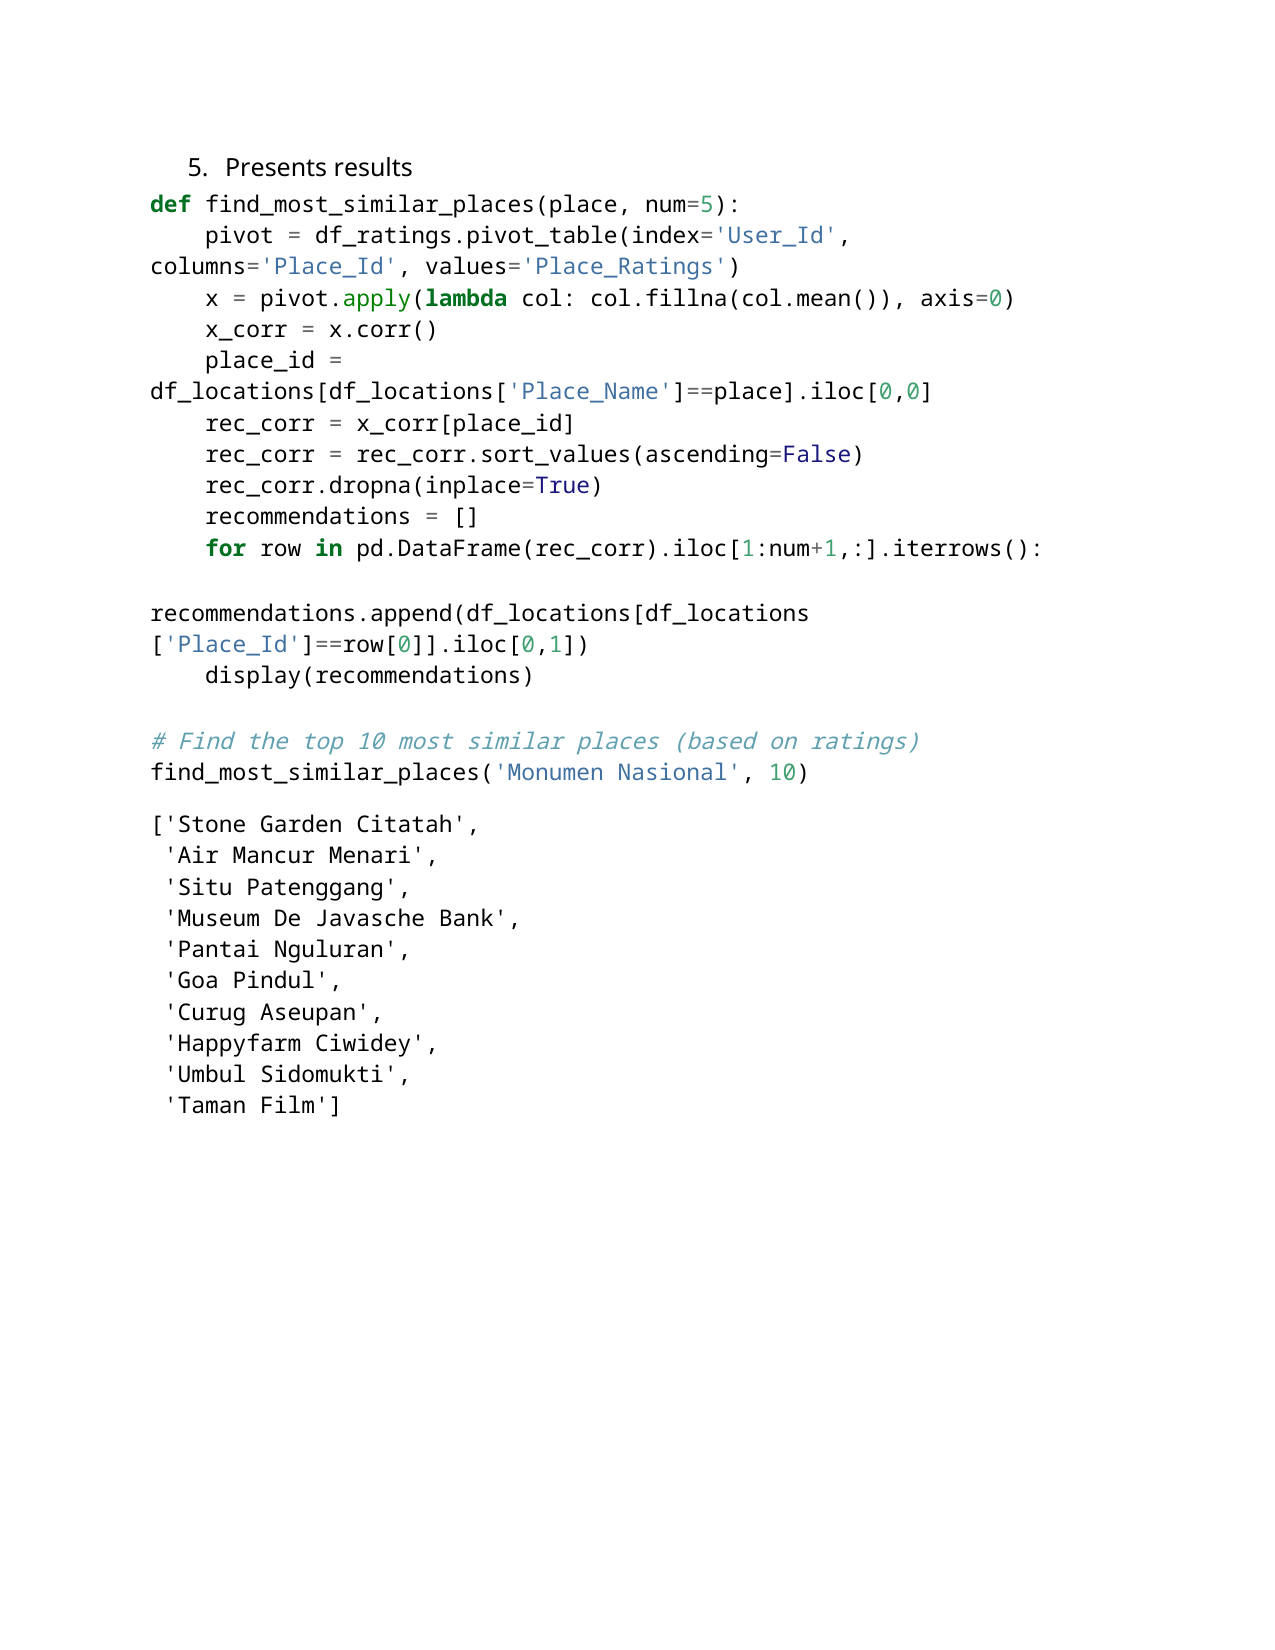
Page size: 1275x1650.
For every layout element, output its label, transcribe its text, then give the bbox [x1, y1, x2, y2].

text def find_most_similar_places(place, num=5): pivot = df_ratings.pivot_table(index='User_Id', columns='Place_Id', values='Place_Ratings') x = pivot.apply(lambda col: col.fillna(col.mean()), axis=0) x_corr = x.corr() place_id = df_locations[df_locations['Place_Name']==place].iloc[0,0] rec_corr = x_corr[place_id] rec_corr = rec_corr.sort_values(ascending=False) rec_corr.dropna(inplace=True) recommendations = [] for row in pd.DataFrame(rec_corr).iloc[1:num+1,:].iterrows(): recommendations.append(df_locations[df_locations['Place_Id']==row[0]].iloc[0,1]) display(recommendations) # Find the top 10 most similar places (based on ratings) find_most_similar_places('Monumen Nasional', 10) [150, 188, 1125, 787]
text ['Stone Garden Citatah', 'Air Mancur Menari', 'Situ Patenggang', 'Museum De Javasche Bank', 'Pantai Nguluran', 'Goa Pindul', 'Curug Aseupan', 'Happyfarm Ciwidey', 'Umbul Sidomukti', 'Taman Film'] [150, 808, 1125, 1121]
list Presents results [187, 150, 1125, 184]
